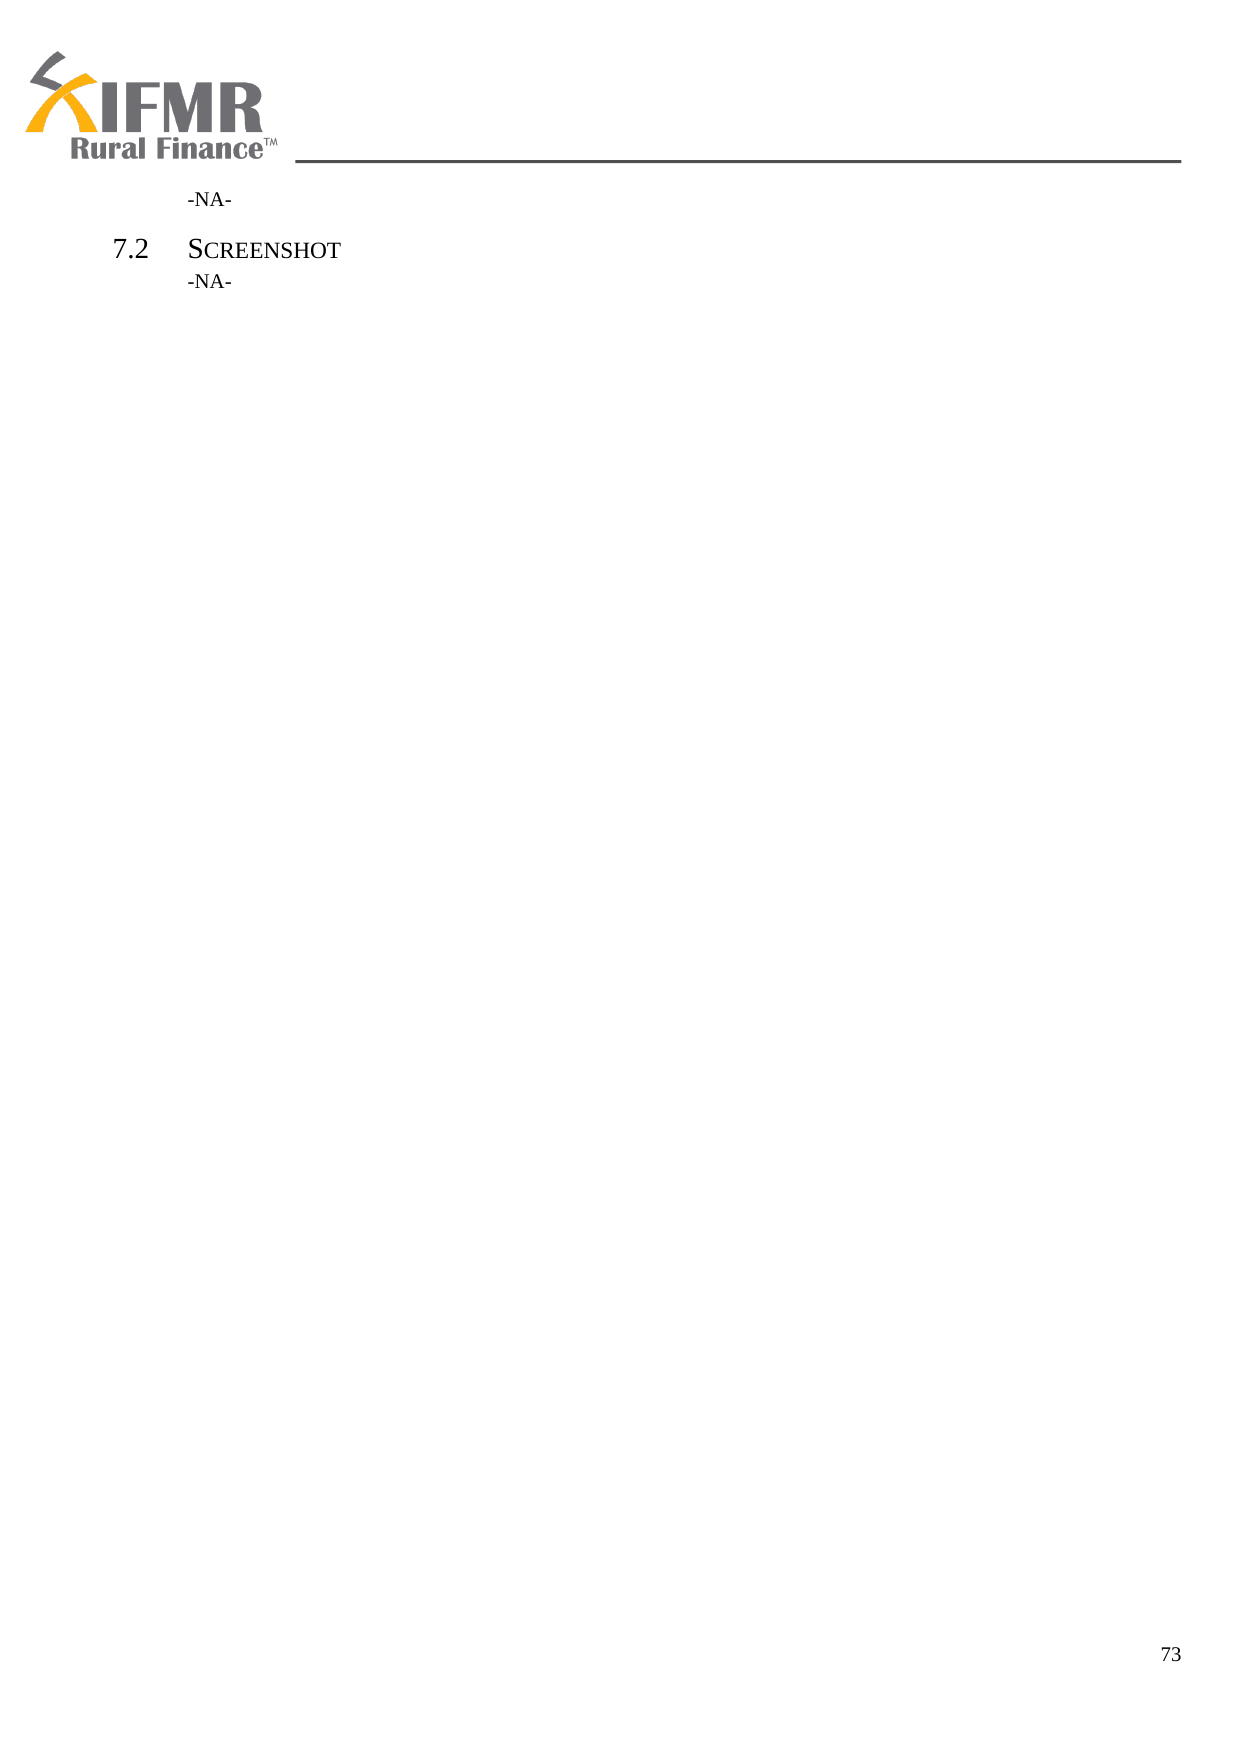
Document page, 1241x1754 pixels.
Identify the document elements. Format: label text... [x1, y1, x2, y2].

picture [18, 45, 284, 166]
text -NA- [187, 269, 1181, 293]
text -NA- [187, 187, 1181, 211]
subtitle Screenshot [112, 231, 1181, 265]
